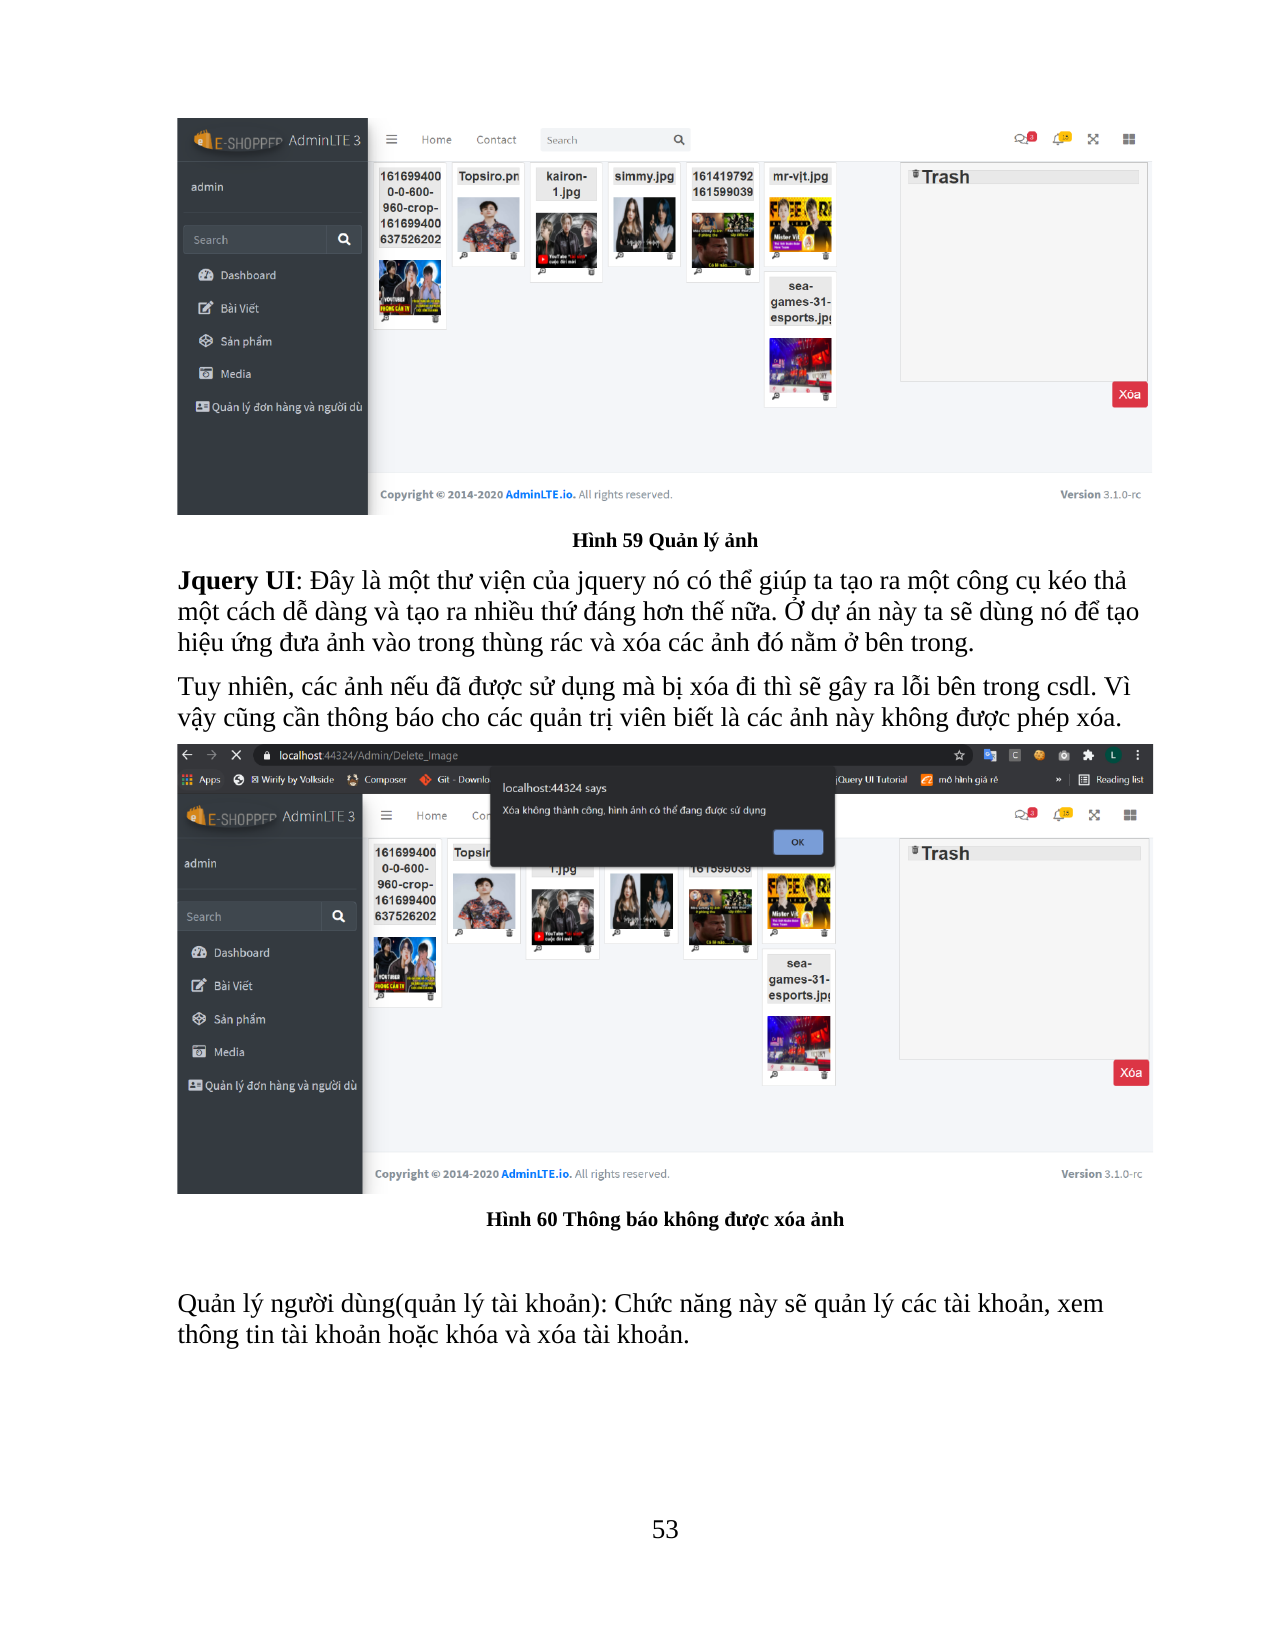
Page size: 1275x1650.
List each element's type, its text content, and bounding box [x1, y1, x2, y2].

text Jquery UI: Đây là một thư viện của jquery nó có thể giúp ta tạo ra một công cụ kéo thả một cách dễ dàng và tạo ra nhiều thứ đáng hơn thế nữa. Ở dự án này ta sẽ dùng nó để tạo hiệu ứng đưa ảnh vào trong thùng rác và xóa các ảnh đó nằm ở bên trong. [177, 564, 1153, 657]
picture [177, 744, 1154, 1194]
text Quản lý người dùng(quản lý tài khoản): Chức năng này sẽ quản lý các tài khoản, xem thông tin tài khoản hoặc khóa và xóa tài khoản. [177, 1287, 1153, 1349]
picture [177, 118, 1153, 515]
text Tuy nhiên, các ảnh nếu đã được sử dụng mà bị xóa đi thì sẽ gây ra lỗi bên trong csdl. Vì vậy cũng cần thông báo cho các quản trị viên biết là các ảnh này không được phép xóa. [177, 670, 1153, 732]
